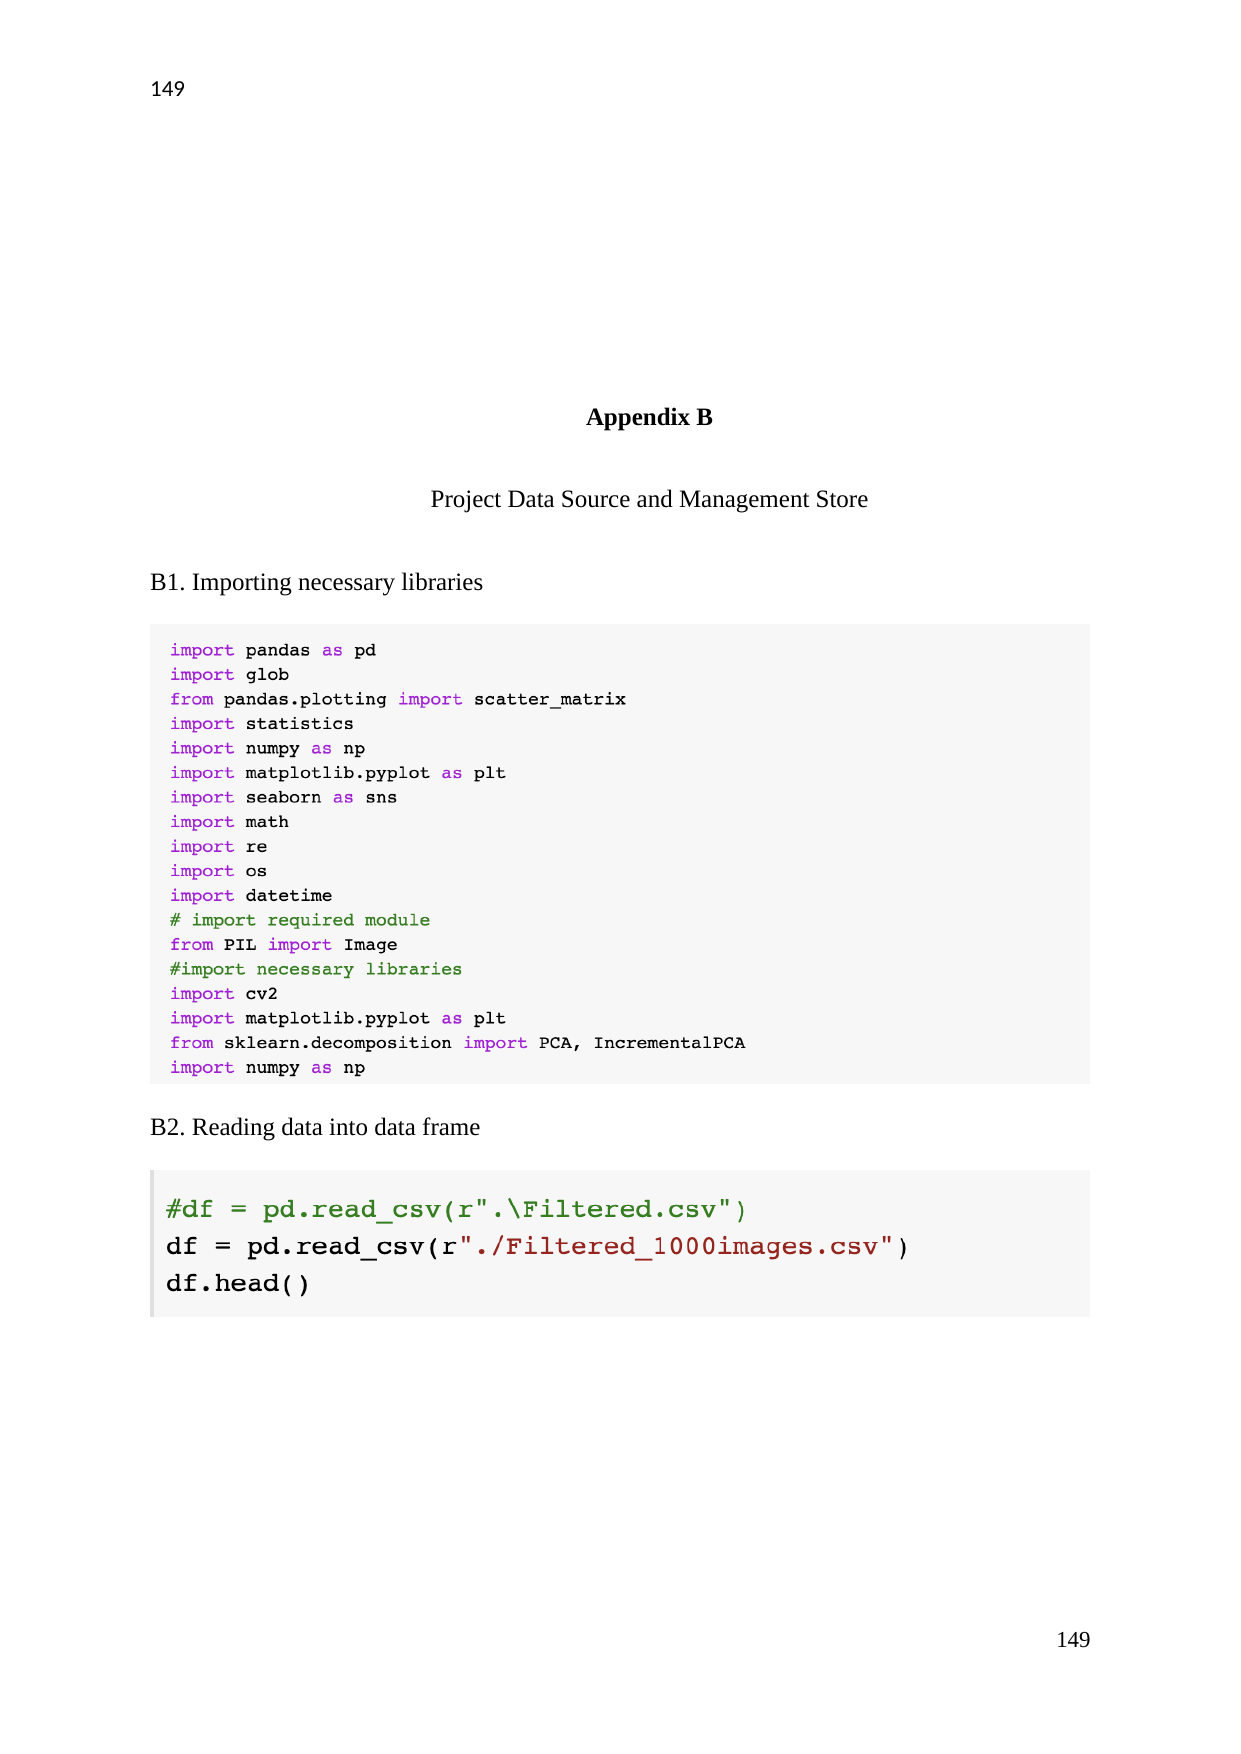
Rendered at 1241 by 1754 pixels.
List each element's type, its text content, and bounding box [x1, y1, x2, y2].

picture [150, 624, 1091, 1084]
picture [150, 1170, 1091, 1317]
text Appendix B [208, 402, 1090, 430]
text B2. Reading data into data frame [150, 1112, 1090, 1141]
text B1. Importing necessary libraries [150, 567, 1090, 595]
text Project Data Source and Management Store [208, 484, 1090, 513]
